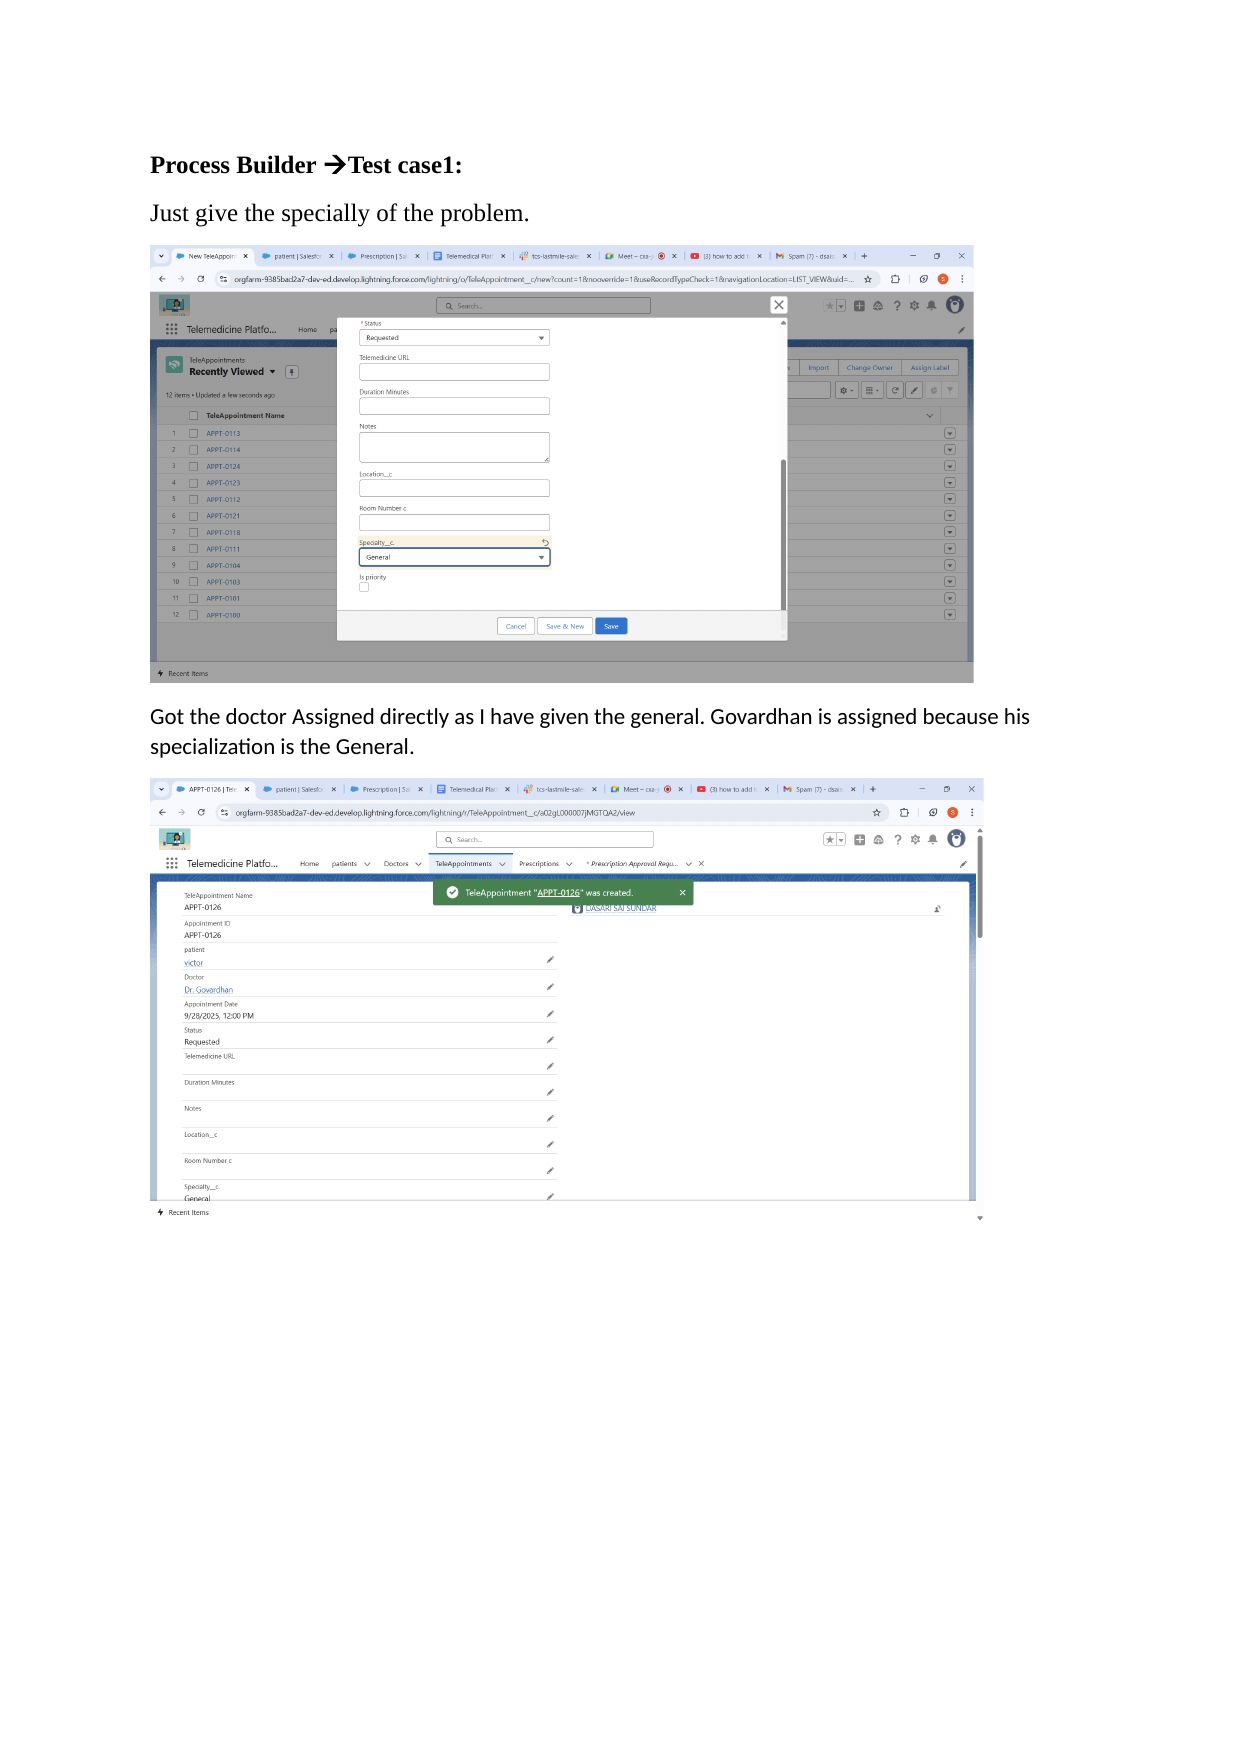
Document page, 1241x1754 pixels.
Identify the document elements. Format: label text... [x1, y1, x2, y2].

list Just give the specially of the problem. [150, 198, 1090, 226]
text Got the doctor Assigned directly as I have given the general. Govardhan is assigned because his specialization is the General. [150, 702, 1090, 760]
list Process Builder Test case1: [150, 150, 1090, 179]
picture [150, 245, 974, 683]
picture [150, 778, 984, 1222]
